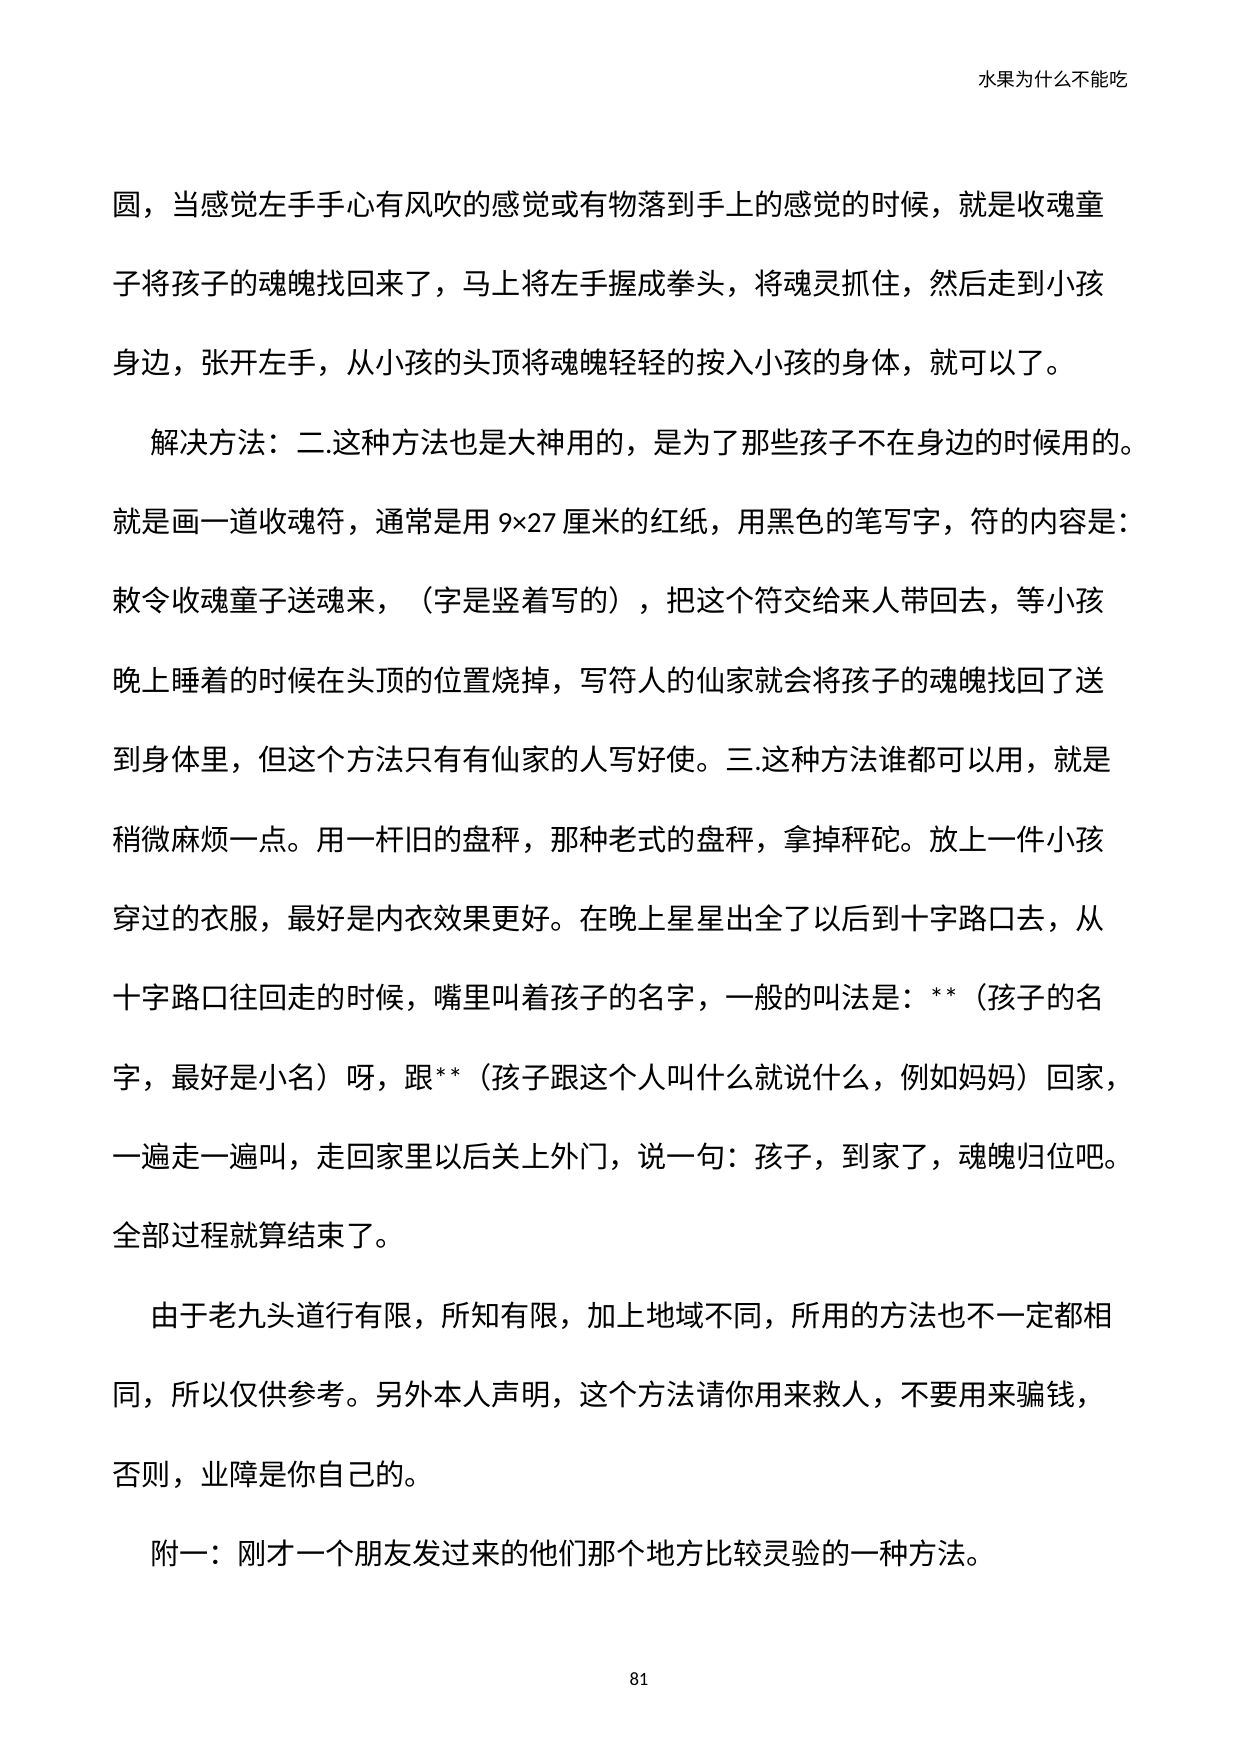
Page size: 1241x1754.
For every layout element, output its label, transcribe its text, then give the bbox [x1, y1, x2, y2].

text 附一：刚才一个朋友发过来的他们那个地方比较灵验的一种方法。 [112, 1512, 1128, 1591]
text 解决方法：二.这种方法也是大神用的，是为了那些孩子不在身边的时候用的。就是画一道收魂符，通常是用9×27厘米的红纸，用黑色的笔写字，符的内容是：敕令收魂童子送魂来，（字是竖着写的），把这个符交给来人带回去，等小孩晚上睡着的时候在头顶的位置烧掉，写符人的仙家就会将孩子的魂魄找回了送到身体里，但这个方法只有有仙家的人写好使。三.这种方法谁都可以用，就是稍微麻烦一点。用一杆旧的盘秤，那种老式的盘秤，拿掉秤砣。放上一件小孩穿过的衣服，最好是内衣效果更好。在晚上星星出全了以后到十字路口去，从十字路口往回走的时候，嘴里叫着孩子的名字，一般的叫法是：**（孩子的名字，最好是小名）呀，跟**（孩子跟这个人叫什么就说什么，例如妈妈）回家，一遍走一遍叫，走回家里以后关上外门，说一句：孩子，到家了，魂魄归位吧。全部过程就算结束了。 [112, 401, 1128, 1274]
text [112, 163, 1128, 401]
text 由于老九头道行有限，所知有限，加上地域不同，所用的方法也不一定都相同，所以仅供参考。另外本人声明，这个方法请你用来救人，不要用来骗钱，否则，业障是你自己的。 [112, 1274, 1128, 1512]
